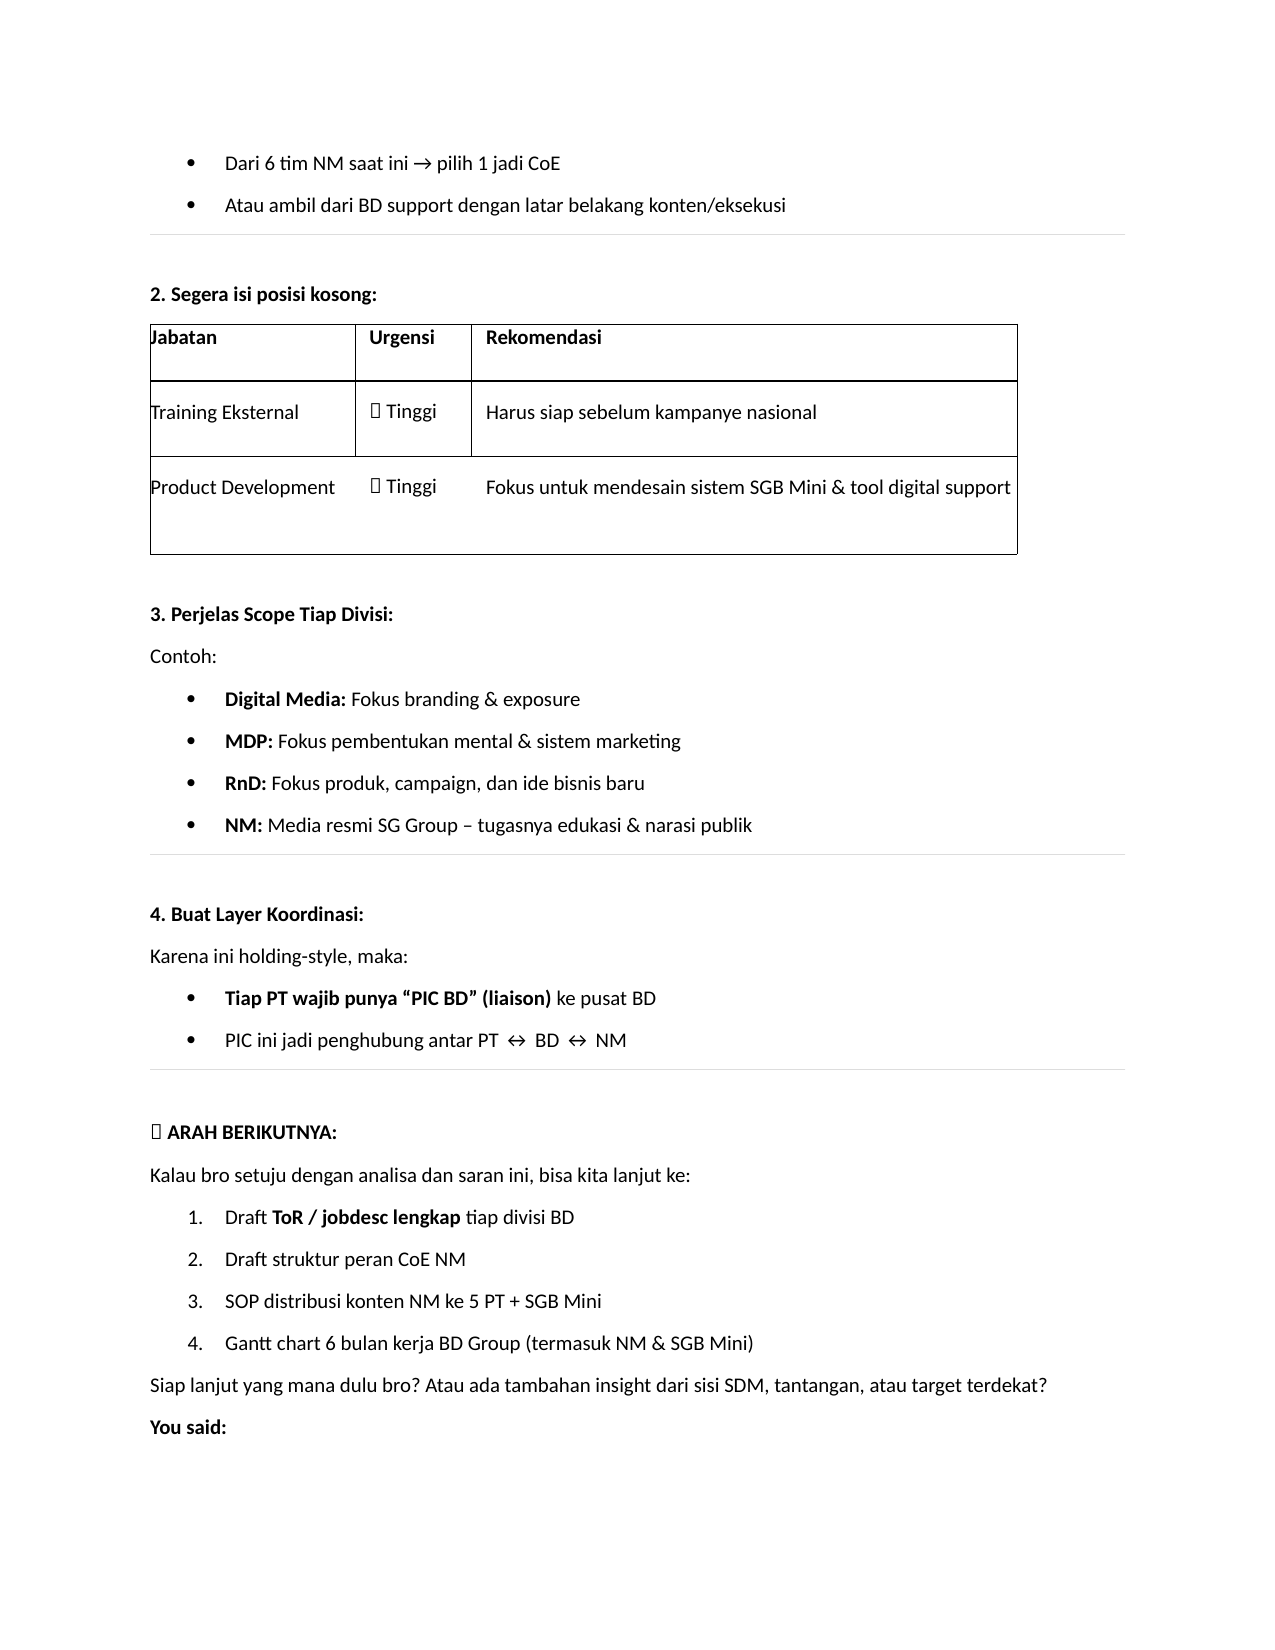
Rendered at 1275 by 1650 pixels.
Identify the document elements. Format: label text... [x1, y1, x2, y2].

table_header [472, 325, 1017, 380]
list MDP: Fokus pembentukan mental & sistem marketing [187, 728, 1125, 753]
text Kalau bro setuju dengan analisa dan saran ini, bisa kita lanjut ke: [150, 1162, 1125, 1187]
list SOP distribusi konten NM ke 5 PT + SGB Mini [187, 1288, 1125, 1314]
text Contoh: [150, 644, 1125, 669]
list Draft ToR / jobdesc lengkap tiap divisi BD [187, 1204, 1125, 1229]
text Siap lanjut yang mana dulu bro? Atau ada tambahan insight dari sisi SDM, tantangan, atau target terdekat? [150, 1372, 1125, 1398]
list Digital Media: Fokus branding & exposure [187, 686, 1125, 711]
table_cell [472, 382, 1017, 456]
list Atau ambil dari BD support dengan latar belakang konten/eksekusi [187, 192, 1125, 217]
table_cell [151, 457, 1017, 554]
list RnD: Fokus produk, campaign, dan ide bisnis baru [187, 770, 1125, 795]
list Gantt chart 6 bulan kerja BD Group (termasuk NM & SGB Mini) [187, 1330, 1125, 1356]
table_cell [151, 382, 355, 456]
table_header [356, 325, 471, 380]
list Draft struktur peran CoE NM [187, 1246, 1125, 1272]
text 2. Segera isi posisi kosong: [150, 281, 1125, 307]
list NM: Media resmi SG Group – tugasnya edukasi & narasi publik [187, 812, 1125, 837]
text 4. Buat Layer Koordinasi: [150, 901, 1125, 927]
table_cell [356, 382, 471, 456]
text 🎯 ARAH BERIKUTNYA: [150, 1117, 1125, 1145]
list Tiap PT wajib punya “PIC BD” (liaison) ke pusat BD [187, 986, 1125, 1011]
text Karena ini holding-style, maka: [150, 943, 1125, 969]
list PIC ini jadi penghubung antar PT ↔️ BD ↔️ NM [187, 1028, 1125, 1053]
text You said: [150, 1414, 1125, 1440]
list Dari 6 tim NM saat ini → pilih 1 jadi CoE [187, 150, 1125, 175]
text 3. Perjelas Scope Tiap Divisi: [150, 602, 1125, 627]
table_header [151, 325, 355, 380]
